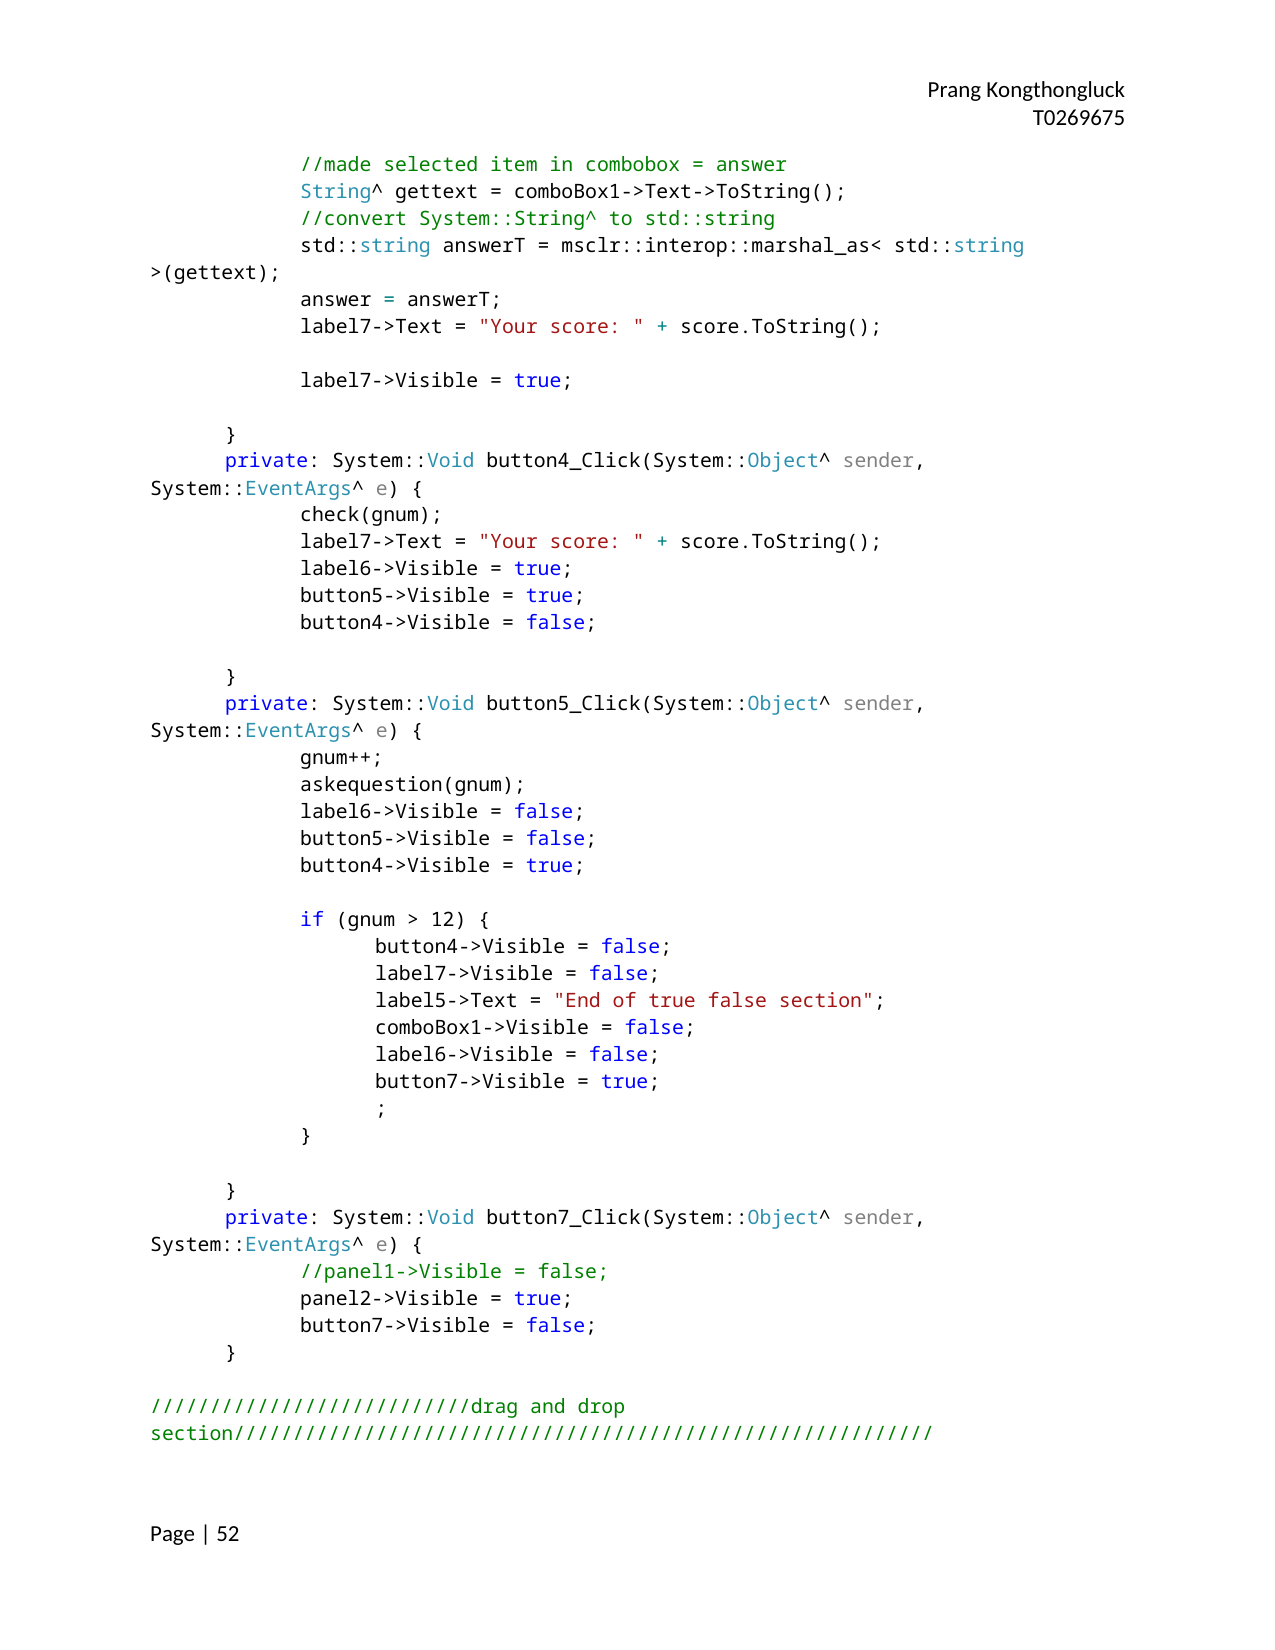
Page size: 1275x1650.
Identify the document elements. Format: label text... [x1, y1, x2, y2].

text button4->Visible = false; [150, 609, 1125, 636]
text std::string answerT = msclr::interop::marshal_as< std::string >(gettext); [150, 231, 1125, 285]
text //made selected item in combobox = answer [150, 150, 1125, 177]
text comboBox1->Visible = false; [150, 1013, 1125, 1040]
text private: System::Void button4_Click(System::Object^ sender, System::EventArgs^ e) { [150, 447, 1125, 501]
text label5->Text = "End of true false section"; [150, 986, 1125, 1013]
text } [150, 1176, 1125, 1203]
text ; [150, 1094, 1125, 1121]
text private: System::Void button5_Click(System::Object^ sender, System::EventArgs^ e) { [150, 689, 1125, 743]
text if (gnum > 12) { [150, 905, 1125, 932]
text button4->Visible = true; [150, 851, 1125, 878]
text //convert System::String^ to std::string [150, 204, 1125, 231]
text label7->Visible = false; [150, 959, 1125, 986]
text } [150, 663, 1125, 689]
text label7->Visible = true; [150, 366, 1125, 393]
text answer = answerT; [150, 285, 1125, 312]
text button5->Visible = true; [150, 582, 1125, 609]
text button7->Visible = true; [150, 1067, 1125, 1094]
text String^ gettext = comboBox1->Text->ToString(); [150, 177, 1125, 204]
text //panel1->Visible = false; [150, 1257, 1125, 1284]
text askequestion(gnum); [150, 771, 1125, 797]
text label7->Text = "Your score: " + score.ToString(); [150, 528, 1125, 555]
text label6->Visible = true; [150, 555, 1125, 582]
text } [150, 420, 1125, 447]
text private: System::Void button7_Click(System::Object^ sender, System::EventArgs^ e) { [150, 1203, 1125, 1257]
text } [150, 1121, 1125, 1148]
text check(gnum); [150, 501, 1125, 528]
text panel2->Visible = true; [150, 1284, 1125, 1311]
text label6->Visible = false; [150, 797, 1125, 824]
text label6->Visible = false; [150, 1040, 1125, 1067]
text button5->Visible = false; [150, 824, 1125, 851]
text button4->Visible = false; [150, 932, 1125, 959]
text } [150, 1338, 1125, 1365]
text gnum++; [150, 743, 1125, 771]
text label7->Text = "Your score: " + score.ToString(); [150, 312, 1125, 339]
text button7->Visible = false; [150, 1311, 1125, 1338]
text ///////////////////////////drag and drop section/////////////////////////////////////////////////////////// [150, 1392, 1125, 1446]
